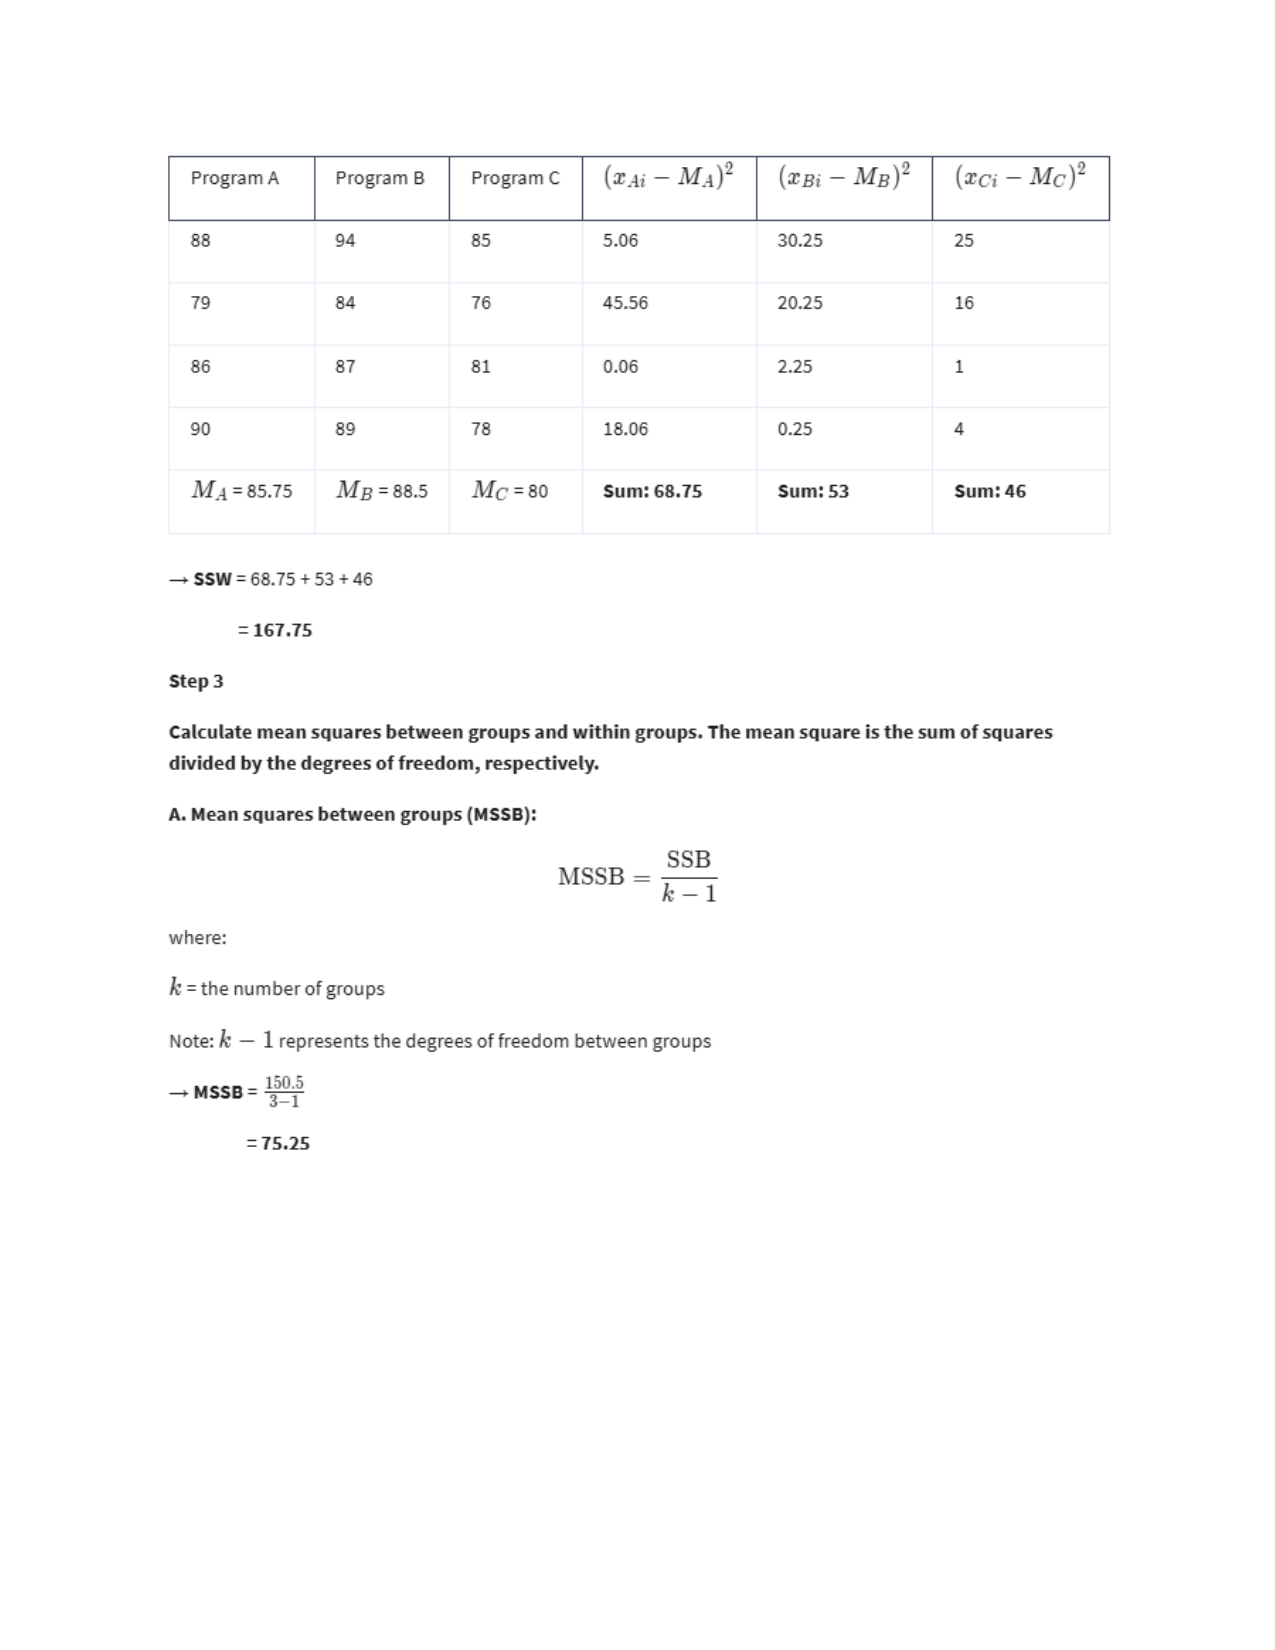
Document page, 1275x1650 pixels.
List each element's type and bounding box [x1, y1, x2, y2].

picture [150, 150, 1125, 1164]
